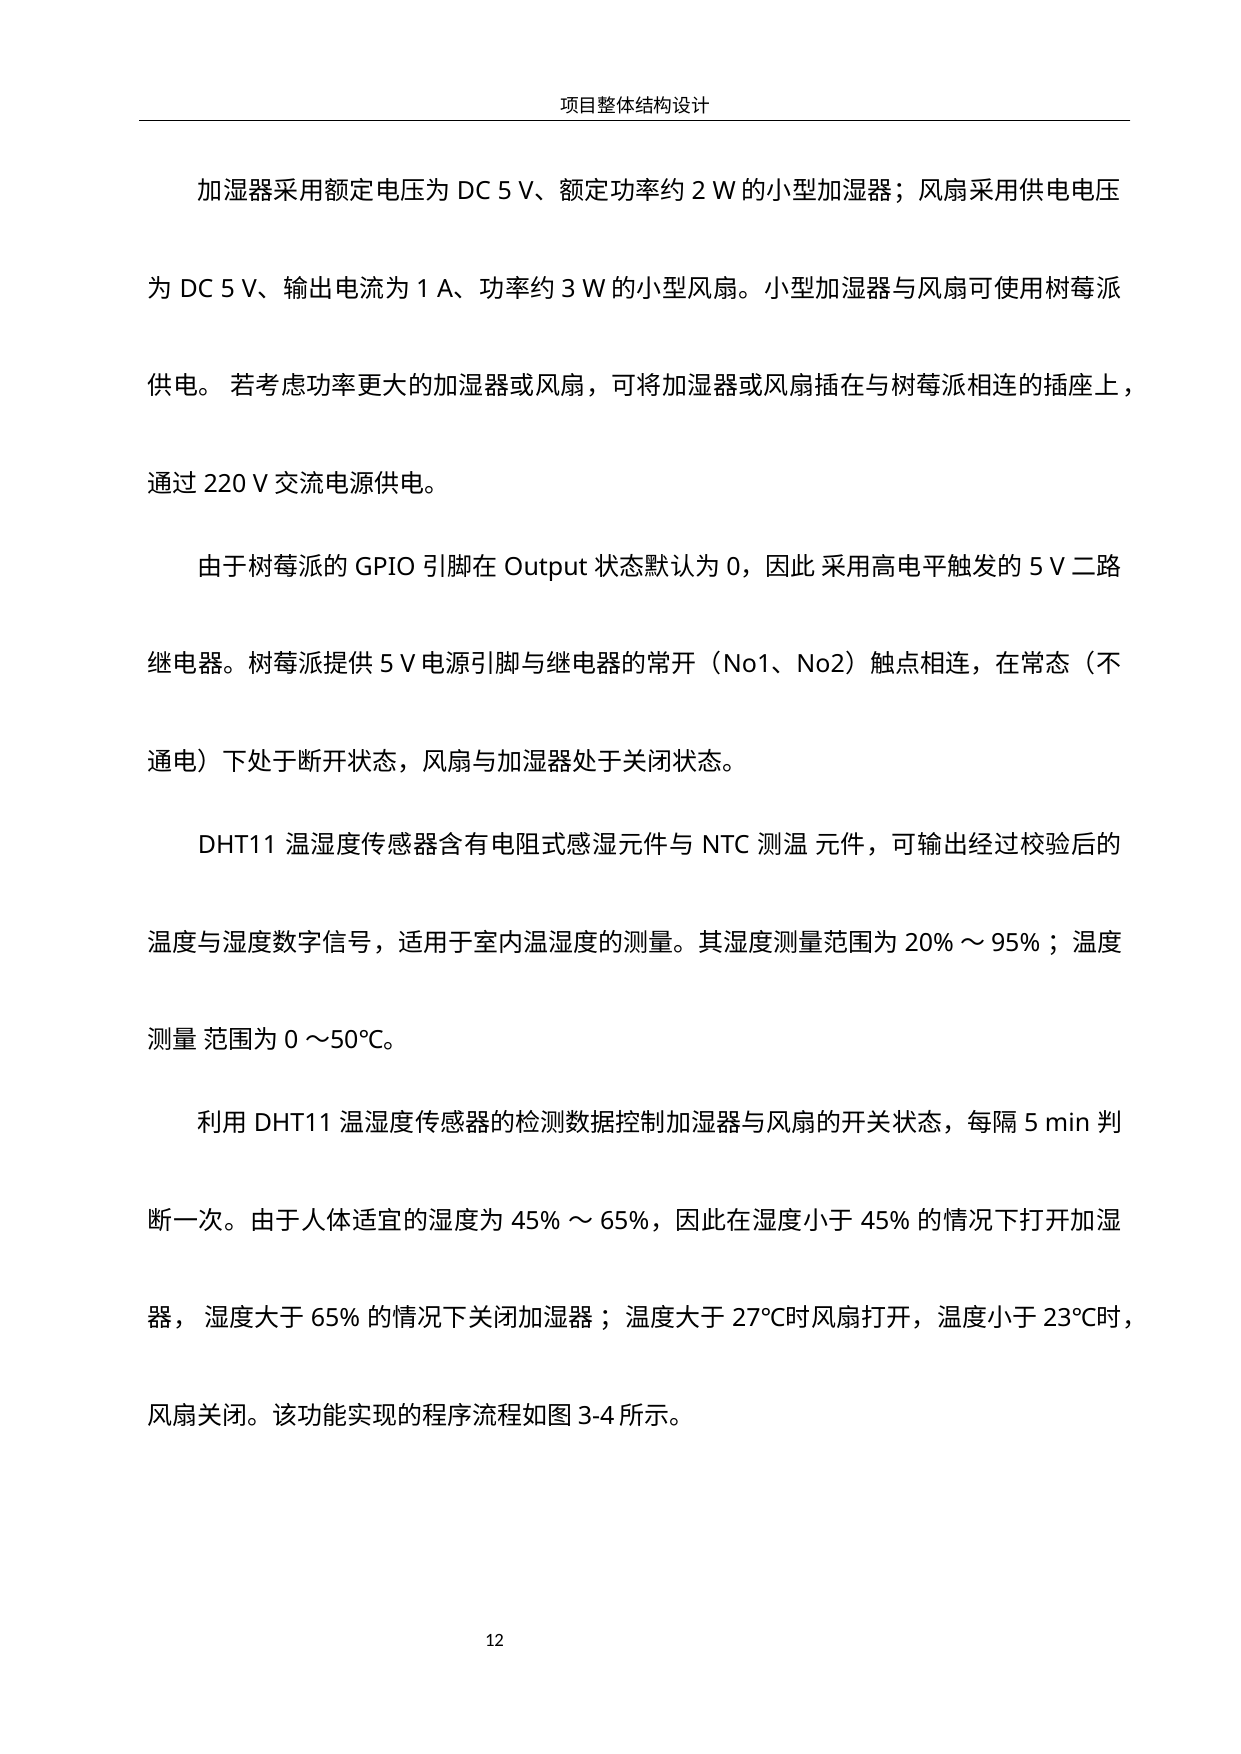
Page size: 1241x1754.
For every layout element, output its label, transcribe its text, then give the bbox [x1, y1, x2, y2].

text 利用 DHT11 温湿度传感器的检测数据控制加湿器与风扇的开关状态，每隔 5 min 判断一次。由于人体适宜的湿度为45% ～ 65%，因此在湿度小于 45% 的情况下打开加湿器， 湿度大于 65% 的情况下关闭加湿器 ；温度大于 27℃时风扇打开，温度小于23℃时，风扇关闭。该功能实现的程序流程如图3-4所示。 [148, 1088, 1122, 1446]
text 加湿器采用额定电压为DC 5 V、额定功率约2 W的小型加湿器；风扇采用供电电压为 DC 5 V、输出电流为1 A、功率约3 W的小型风扇。小型加湿器与风扇可使用树莓派供电。 若考虑功率更大的加湿器或风扇，可将加湿器或风扇插在与树莓派相连的插座上，通过 220 V 交流电源供电。 [148, 156, 1122, 514]
text 由于树莓派的 GPIO 引脚在 Output 状态默认为 0，因此 采用高电平触发的 5 V 二路继电器。树莓派提供5 V电源引脚与继电器的常开（No1、No2）触点相连，在常态（不通电）下处于断开状态，风扇与加湿器处于关闭状态。 [148, 532, 1122, 792]
text DHT11 温湿度传感器含有电阻式感湿元件与 NTC 测温 元件，可输出经过校验后的温度与湿度数字信号，适用于室内温湿度的测量。其湿度测量范围为 20% ～ 95% ；温度测量 范围为 0 ～50℃。 [148, 810, 1122, 1070]
